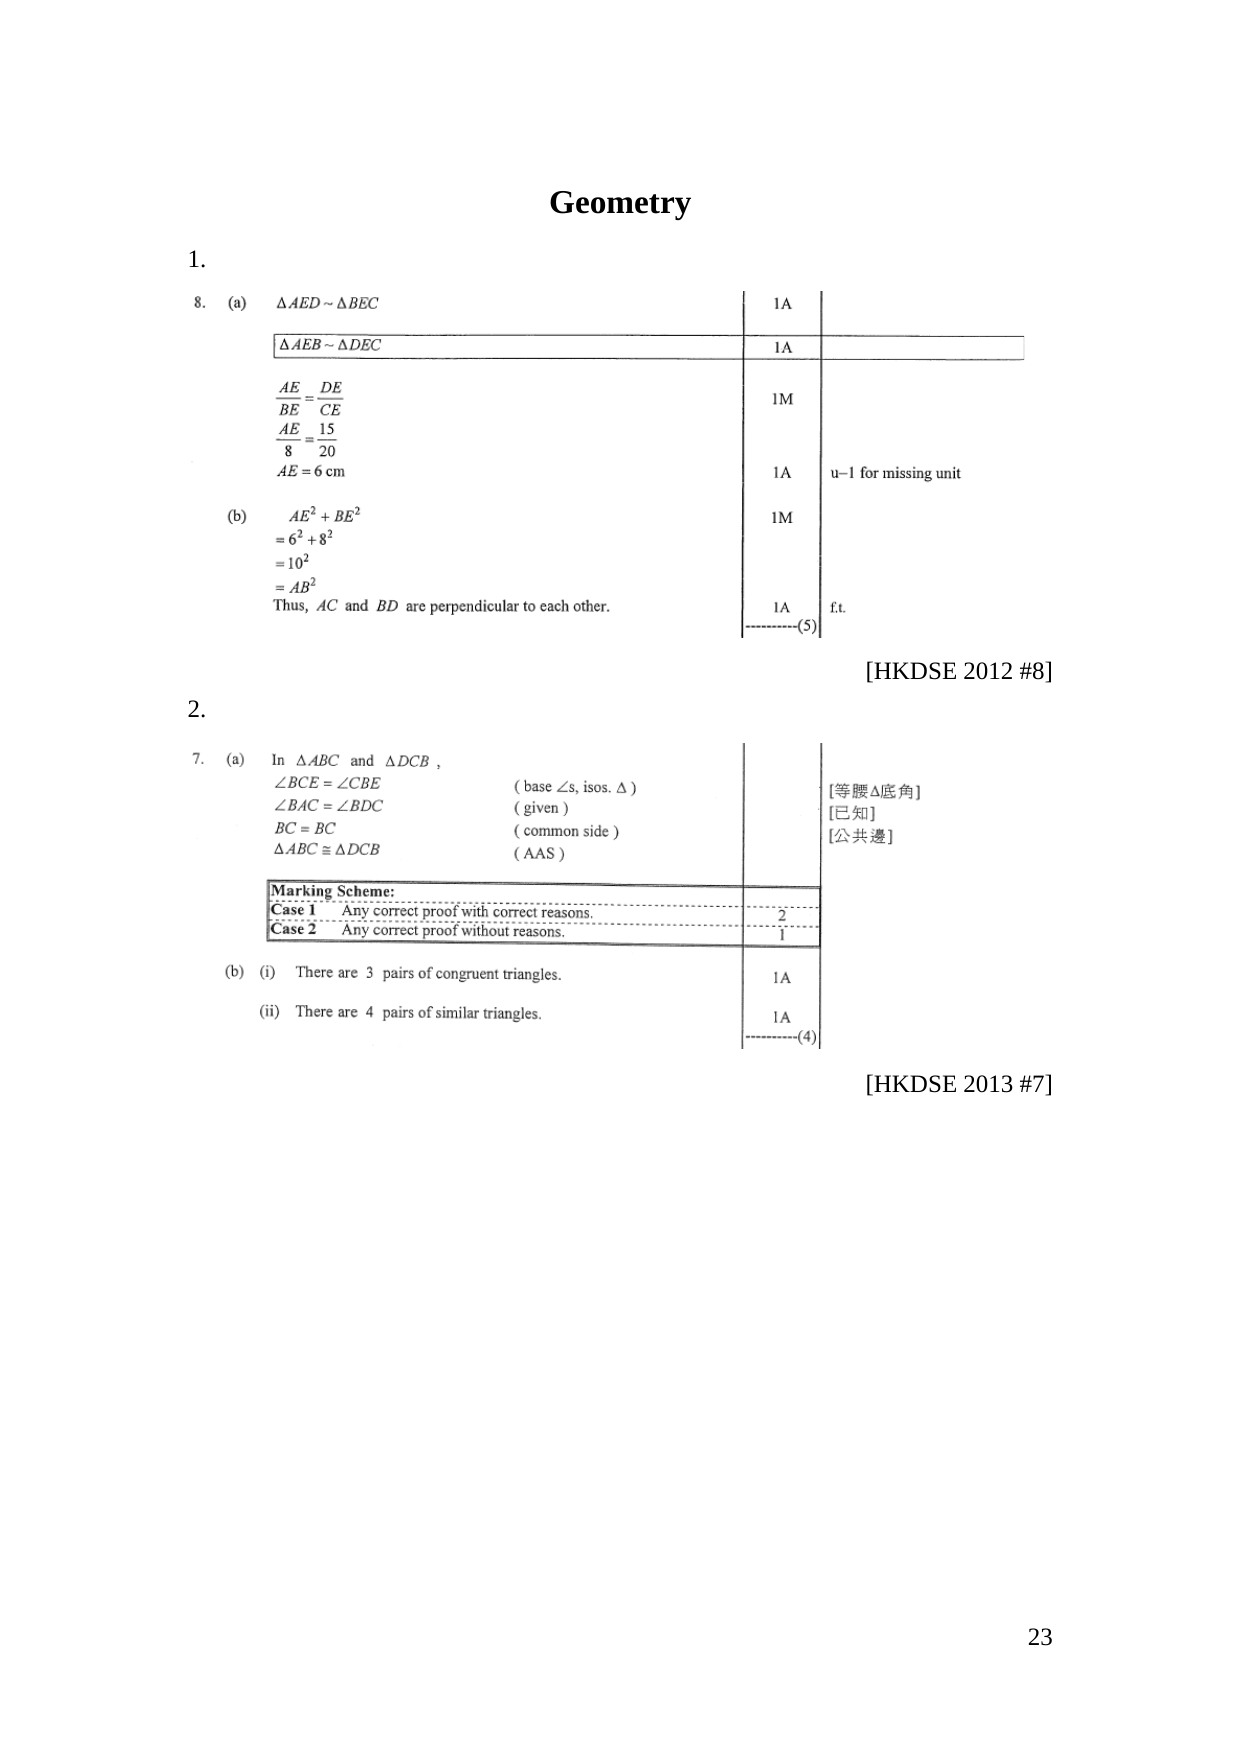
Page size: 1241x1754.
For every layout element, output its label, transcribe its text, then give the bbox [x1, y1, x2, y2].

text 2. [187, 689, 1053, 727]
text 1. [187, 239, 1053, 277]
text Geometry [187, 164, 1053, 239]
text [HKDSE 2013 #7] [187, 1064, 1053, 1102]
text [HKDSE 2012 #8] [187, 652, 1053, 689]
